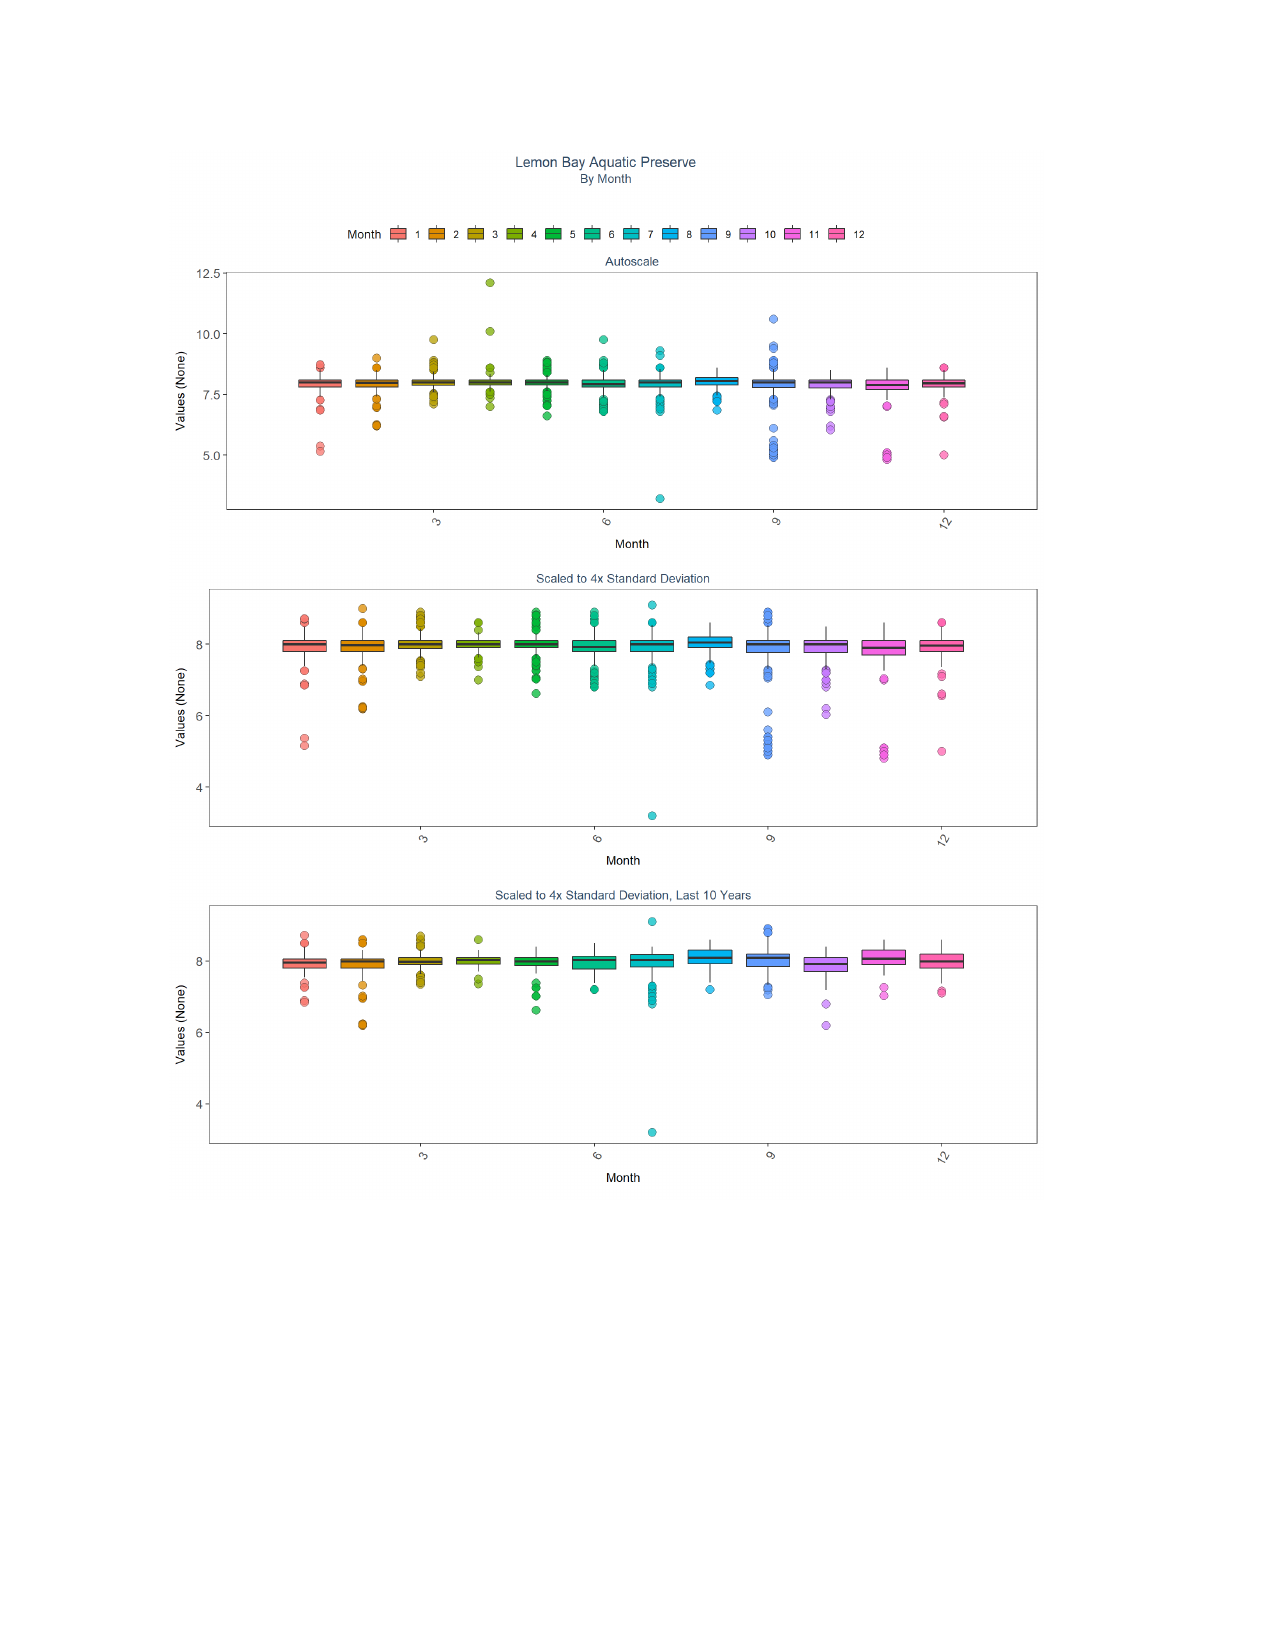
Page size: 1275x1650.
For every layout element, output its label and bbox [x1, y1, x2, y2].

picture [168, 150, 1044, 1200]
